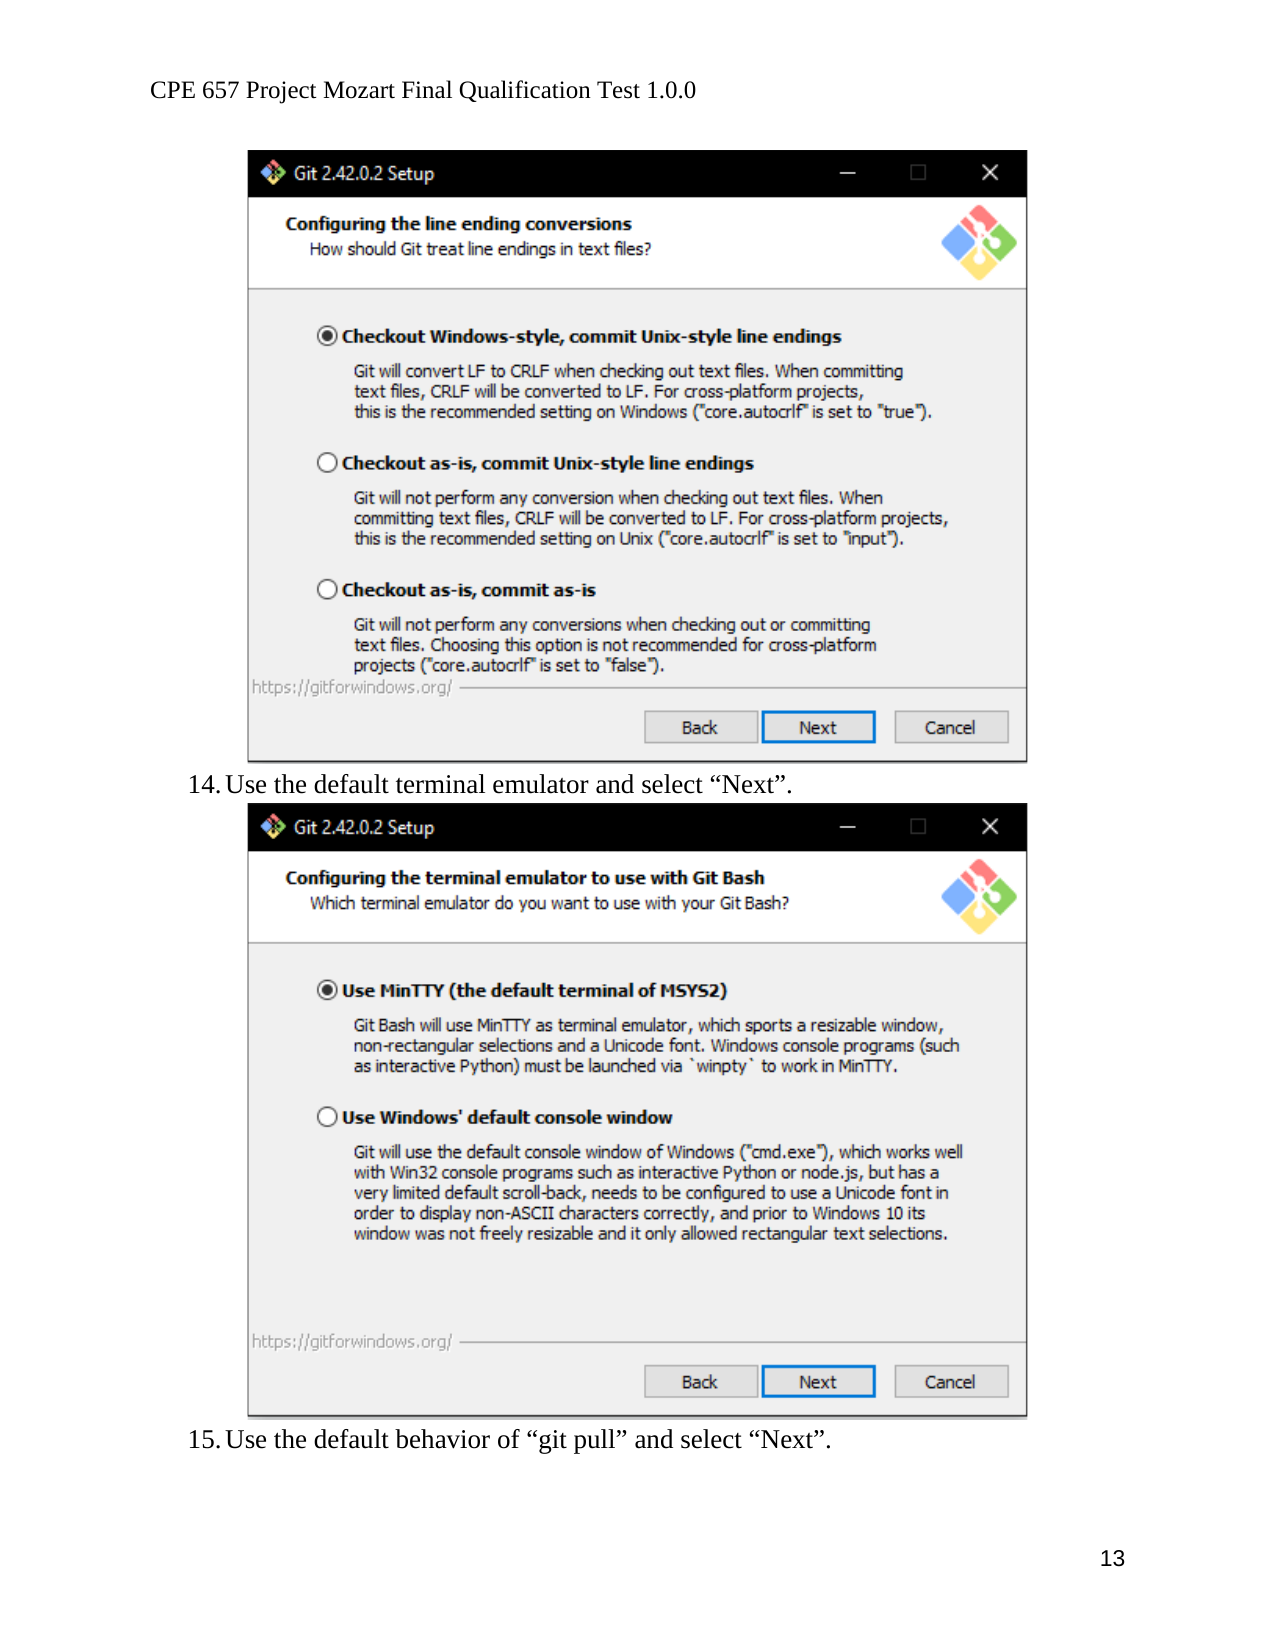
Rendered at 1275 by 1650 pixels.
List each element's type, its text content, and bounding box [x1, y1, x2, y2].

list Use the default behavior of “git pull” and select “Next”. [187, 1423, 1125, 1454]
picture [247, 150, 1028, 764]
picture [247, 803, 1028, 1420]
list Use the default terminal emulator and select “Next”. [187, 768, 1125, 799]
